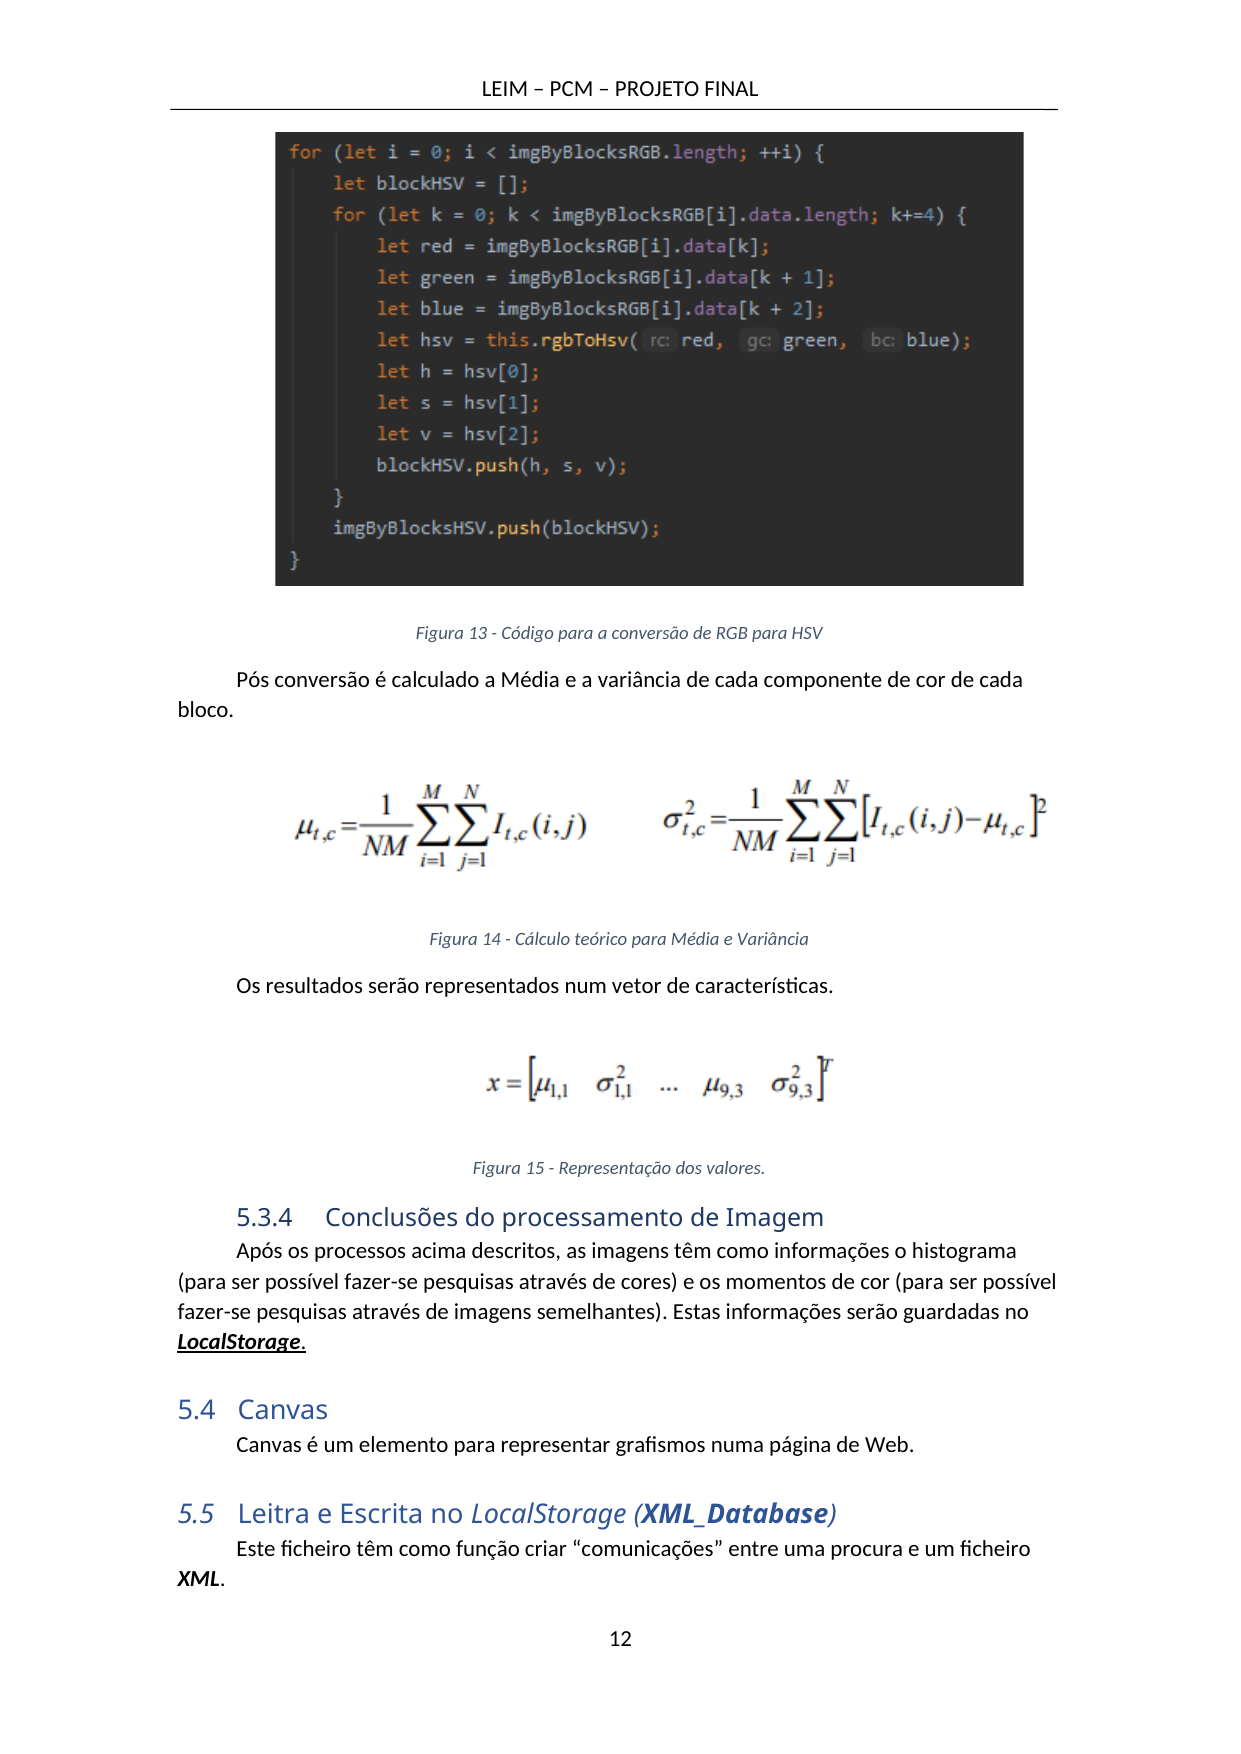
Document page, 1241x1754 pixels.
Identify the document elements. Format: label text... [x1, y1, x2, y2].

subtitle Conclusões do processamento de Imagem [236, 1200, 1063, 1234]
text Os resultados serão representados num vetor de características. [177, 971, 1063, 999]
text Após os processos acima descritos, as imagens têm como informações o histograma (para ser possível fazer-se pesquisas através de cores) e os momentos de cor (para ser possível fazer-se pesquisas através de imagens semelhantes). Estas informações serão guardadas no LocalStorage. [177, 1237, 1063, 1355]
text Este ficheiro têm como função criar “comunicações” entre uma procura e um ficheiro XML. [177, 1534, 1063, 1592]
text Figura 13 - Código para a conversão de RGB para HSV [177, 622, 1063, 644]
subtitle Canvas [177, 1391, 1063, 1428]
subtitle Leitra e Escrita no LocalStorage (XML_Database) [177, 1494, 1063, 1531]
text Canvas é um elemento para representar grafismos numa página de Web. [177, 1431, 1063, 1459]
picture [236, 759, 1099, 892]
text Pós conversão é calculado a Média e a variância de cada componente de cor de cada bloco. [177, 665, 1063, 723]
picture [275, 132, 1024, 586]
text Figura 14 - Cálculo teórico para Média e Variância [177, 927, 1063, 950]
text Figura 15 - Representação dos valores. [177, 1156, 1063, 1179]
picture [451, 1034, 849, 1121]
